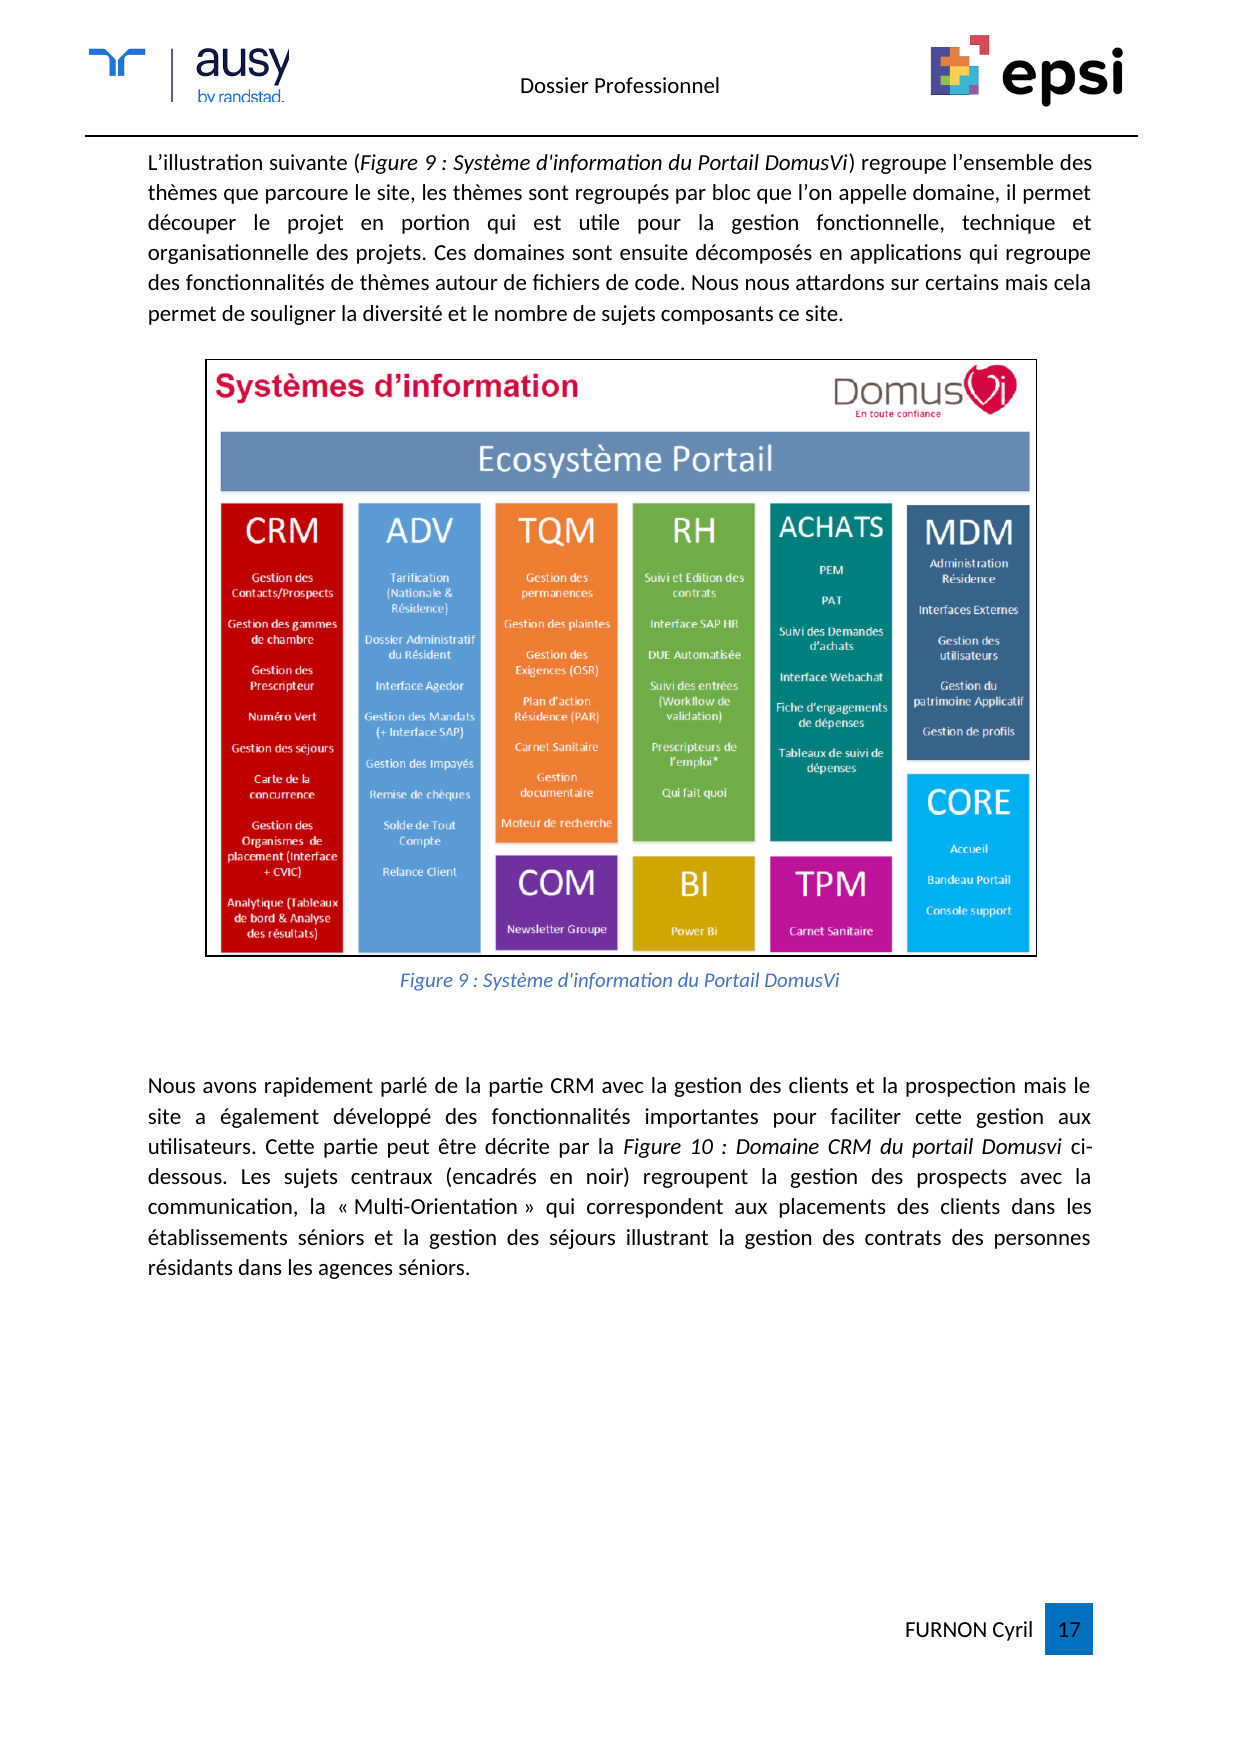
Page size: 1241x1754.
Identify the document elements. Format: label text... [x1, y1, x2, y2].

text L’illustration suivante (Figure 9 : Système d'information du Portail DomusVi) regroupe l’ensemble des thèmes que parcoure le site, les thèmes sont regroupés par bloc que l’on appelle domaine, il permet découper le projet en portion qui est utile pour la gestion fonctionnelle, technique et organisationnelle des projets. Ces domaines sont ensuite décomposés en applications qui regroupe des fonctionnalités de thèmes autour de fichiers de code. Nous nous attardons sur certains mais cela permet de souligner la diversité et le nombre de sujets composants ce site. [148, 148, 1093, 327]
picture [207, 360, 1036, 955]
picture [88, 48, 289, 102]
text Nous avons rapidement parlé de la partie CRM avec la gestion des clients et la prospection mais le site a également développé des fonctionnalités importantes pour faciliter cette gestion aux utilisateurs. Cette partie peut être décrite par la Figure 10 : Domaine CRM du portail Domusvi ci-dessous. Les sujets centraux (encadrés en noir) regroupent la gestion des prospects avec la communication, la « Multi-Orientation » qui correspondent aux placements des clients dans les établissements séniors et la gestion des séjours illustrant la gestion des contrats des personnes résidants dans les agences séniors. [148, 1072, 1093, 1281]
